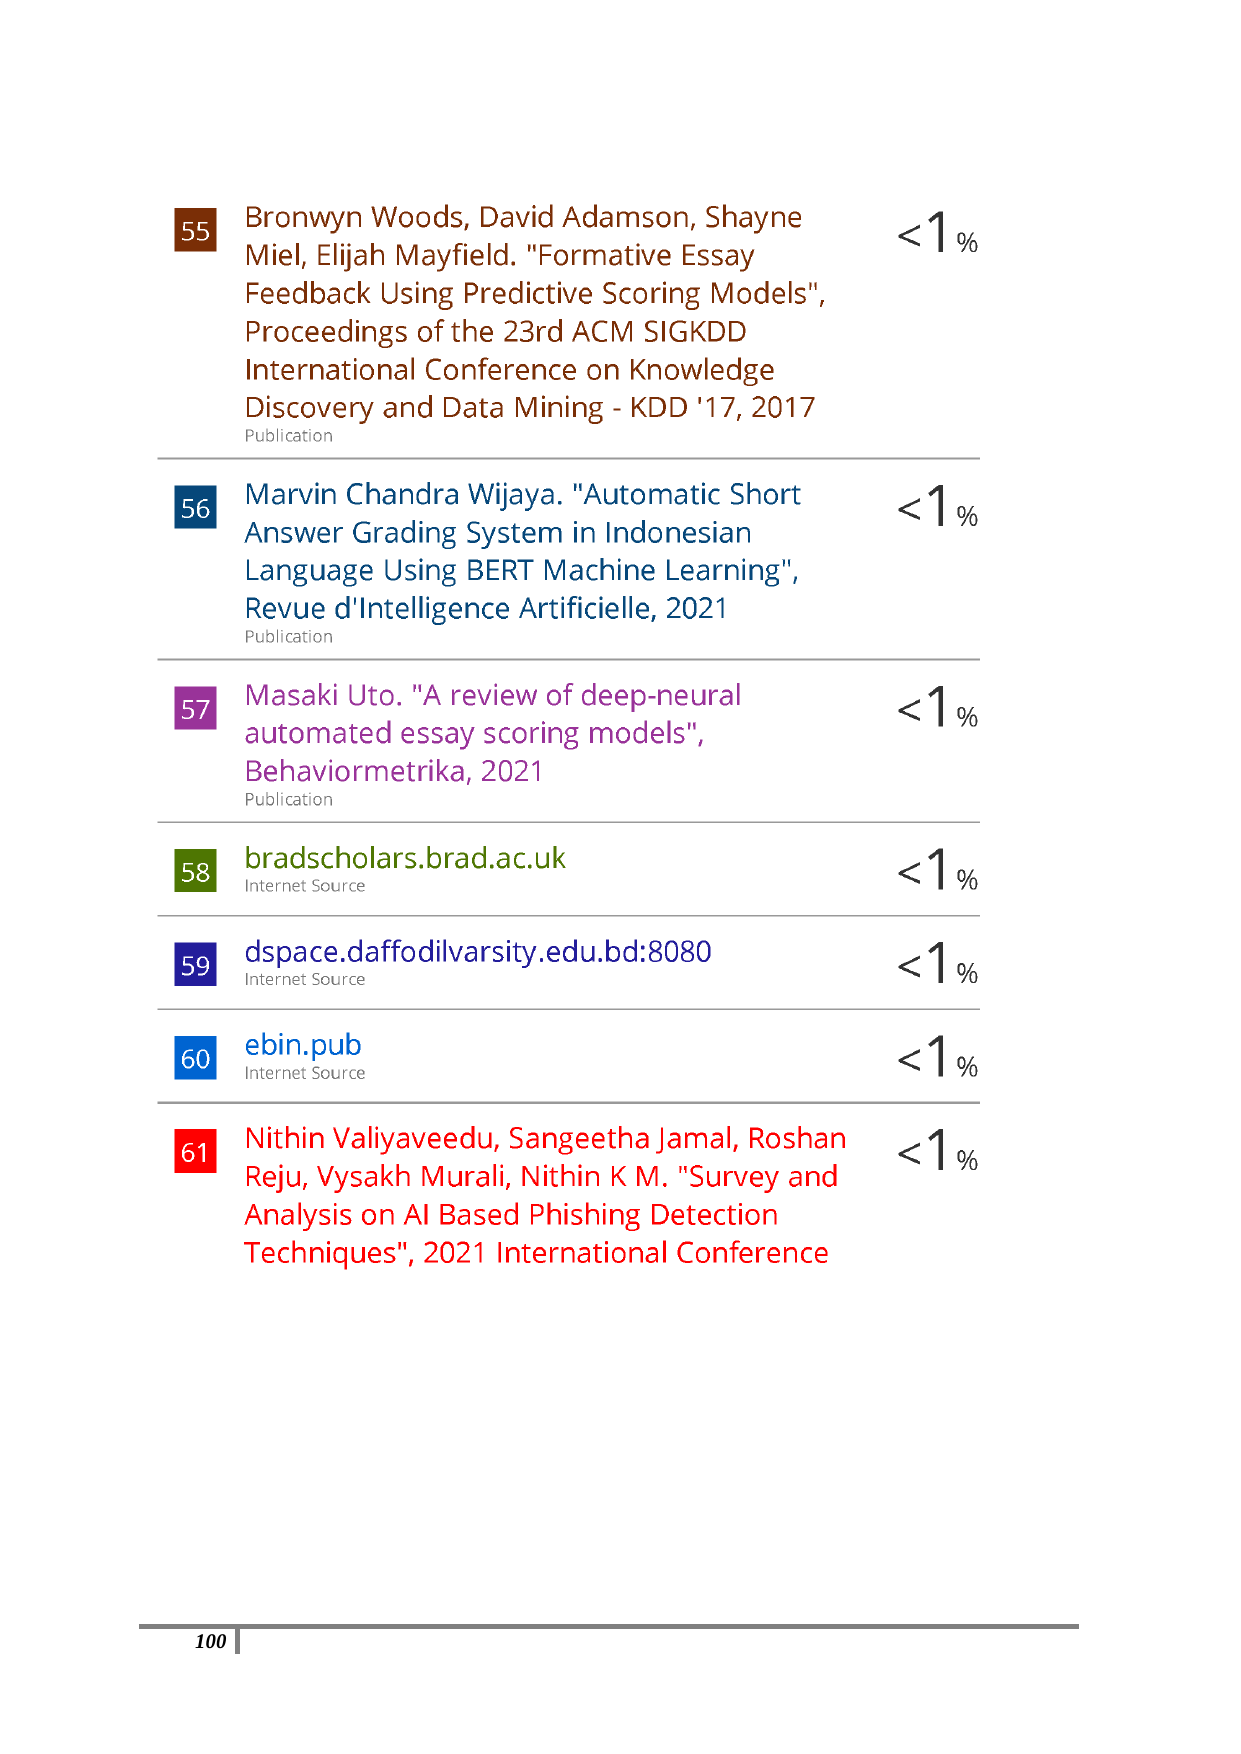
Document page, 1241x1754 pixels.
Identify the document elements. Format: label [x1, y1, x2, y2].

picture [105, 150, 1046, 1367]
